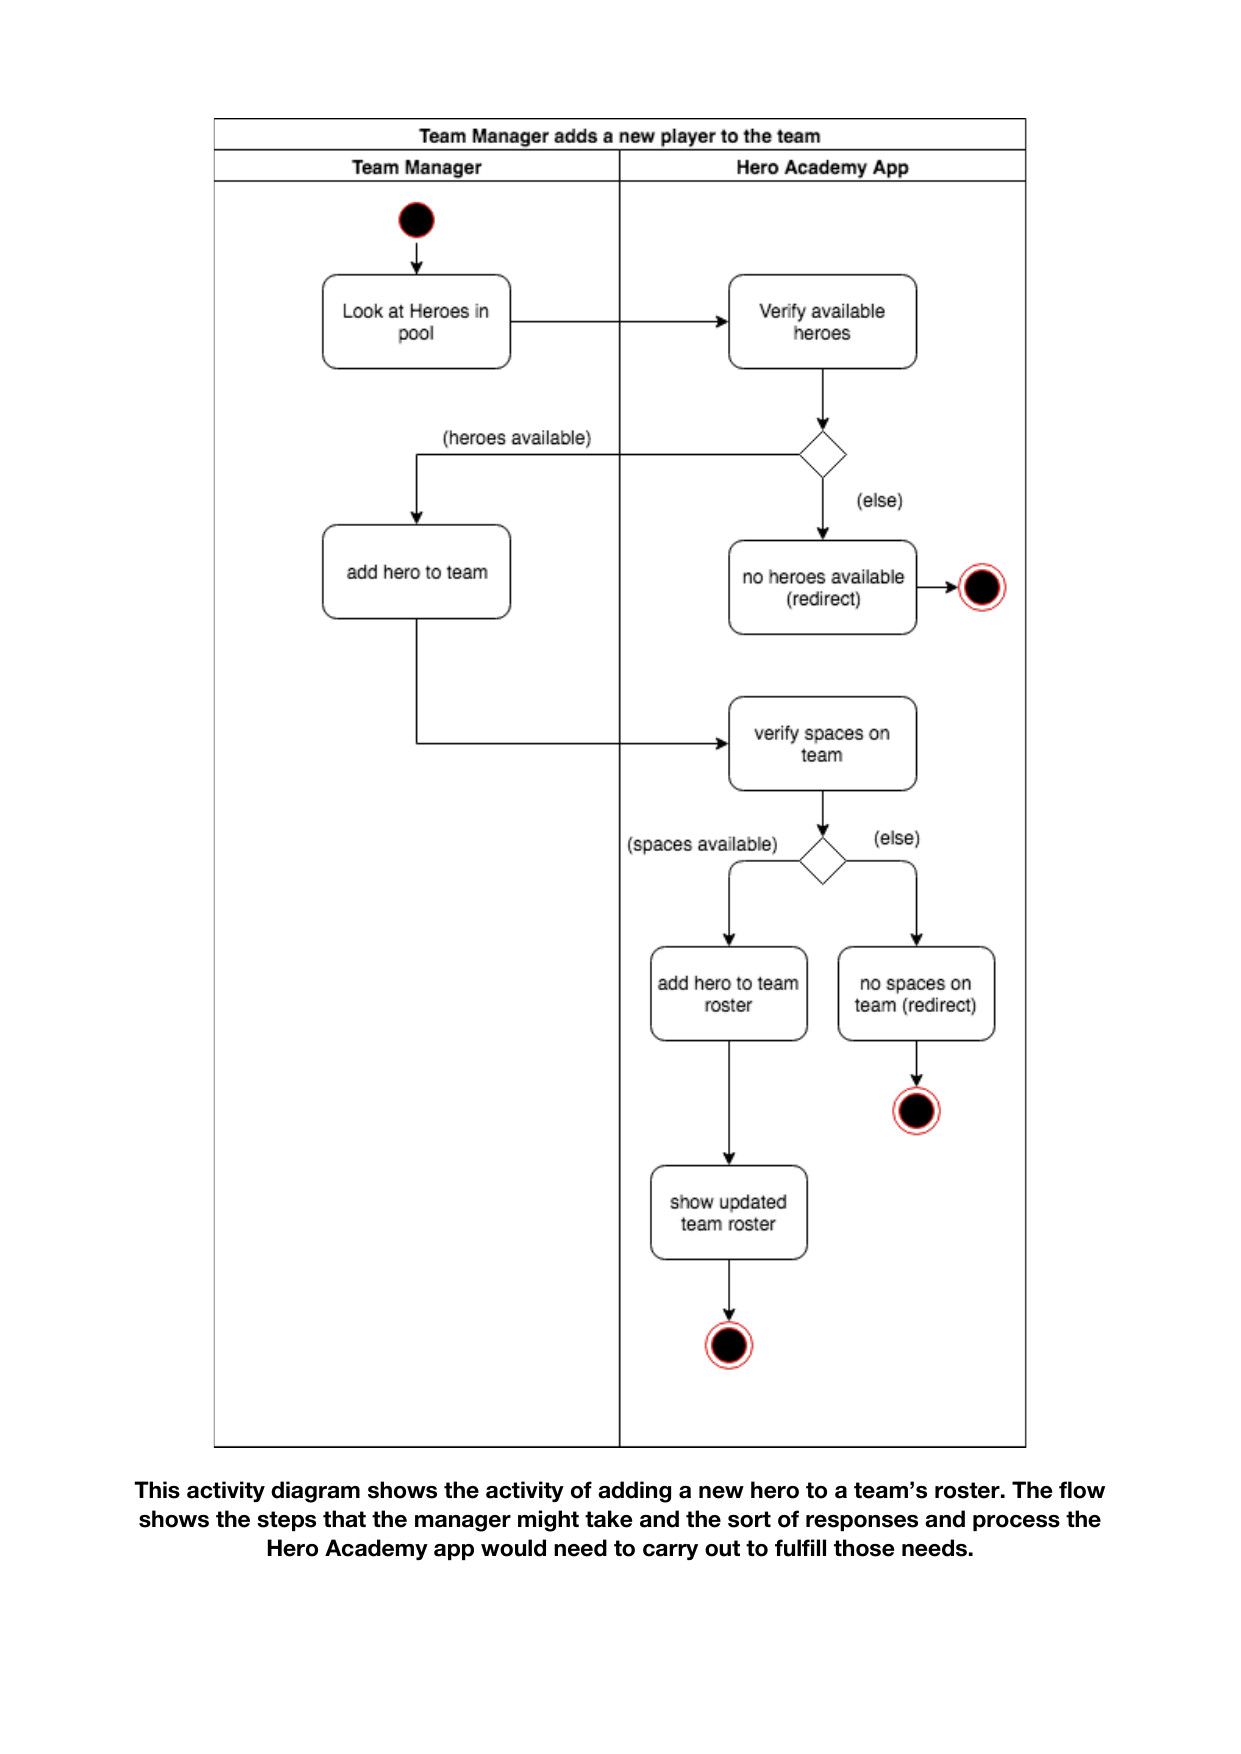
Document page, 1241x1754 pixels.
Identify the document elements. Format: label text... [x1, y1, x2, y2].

picture [213, 118, 1027, 1448]
text This activity diagram shows the activity of adding a new hero to a team’s roster. The flow shows the steps that the manager might take and the sort of responses and process the Hero Academy app would need to carry out to fulfill those needs. [118, 1476, 1122, 1563]
